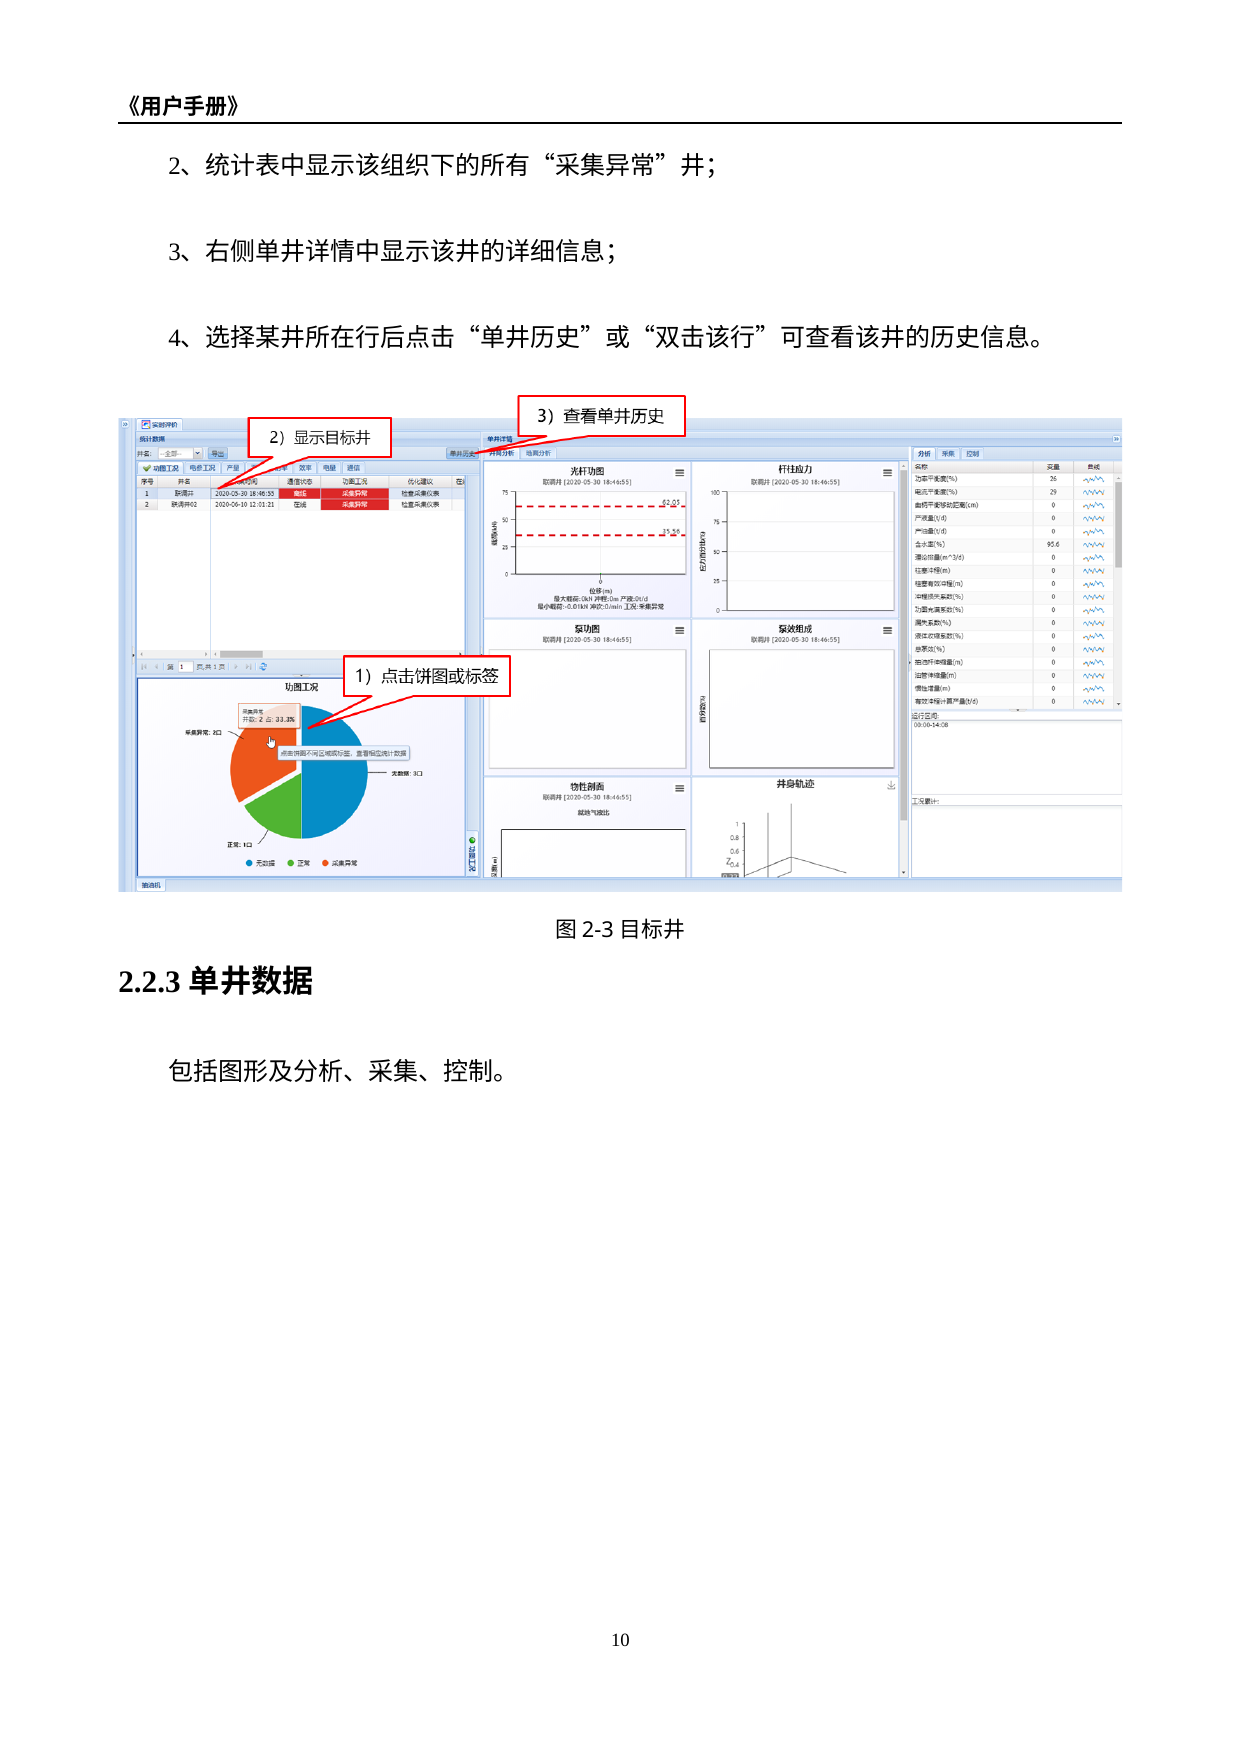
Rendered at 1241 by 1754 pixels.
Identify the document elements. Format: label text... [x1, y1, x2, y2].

picture [118, 392, 1123, 892]
text 4、选择某井所在行后点击“单井历史”或“双击该行”可查看该井的历史信息。 [118, 301, 1122, 369]
text 图2-3 目标井 [118, 911, 1122, 945]
subtitle 2.2.3 单井数据 [118, 945, 1122, 1013]
text 2、统计表中显示该组织下的所有“采集异常”井； [118, 129, 1122, 197]
text 3、右侧单井详情中显示该井的详细信息； [118, 215, 1122, 283]
text 包括图形及分析、采集、控制。 [118, 1036, 1122, 1104]
